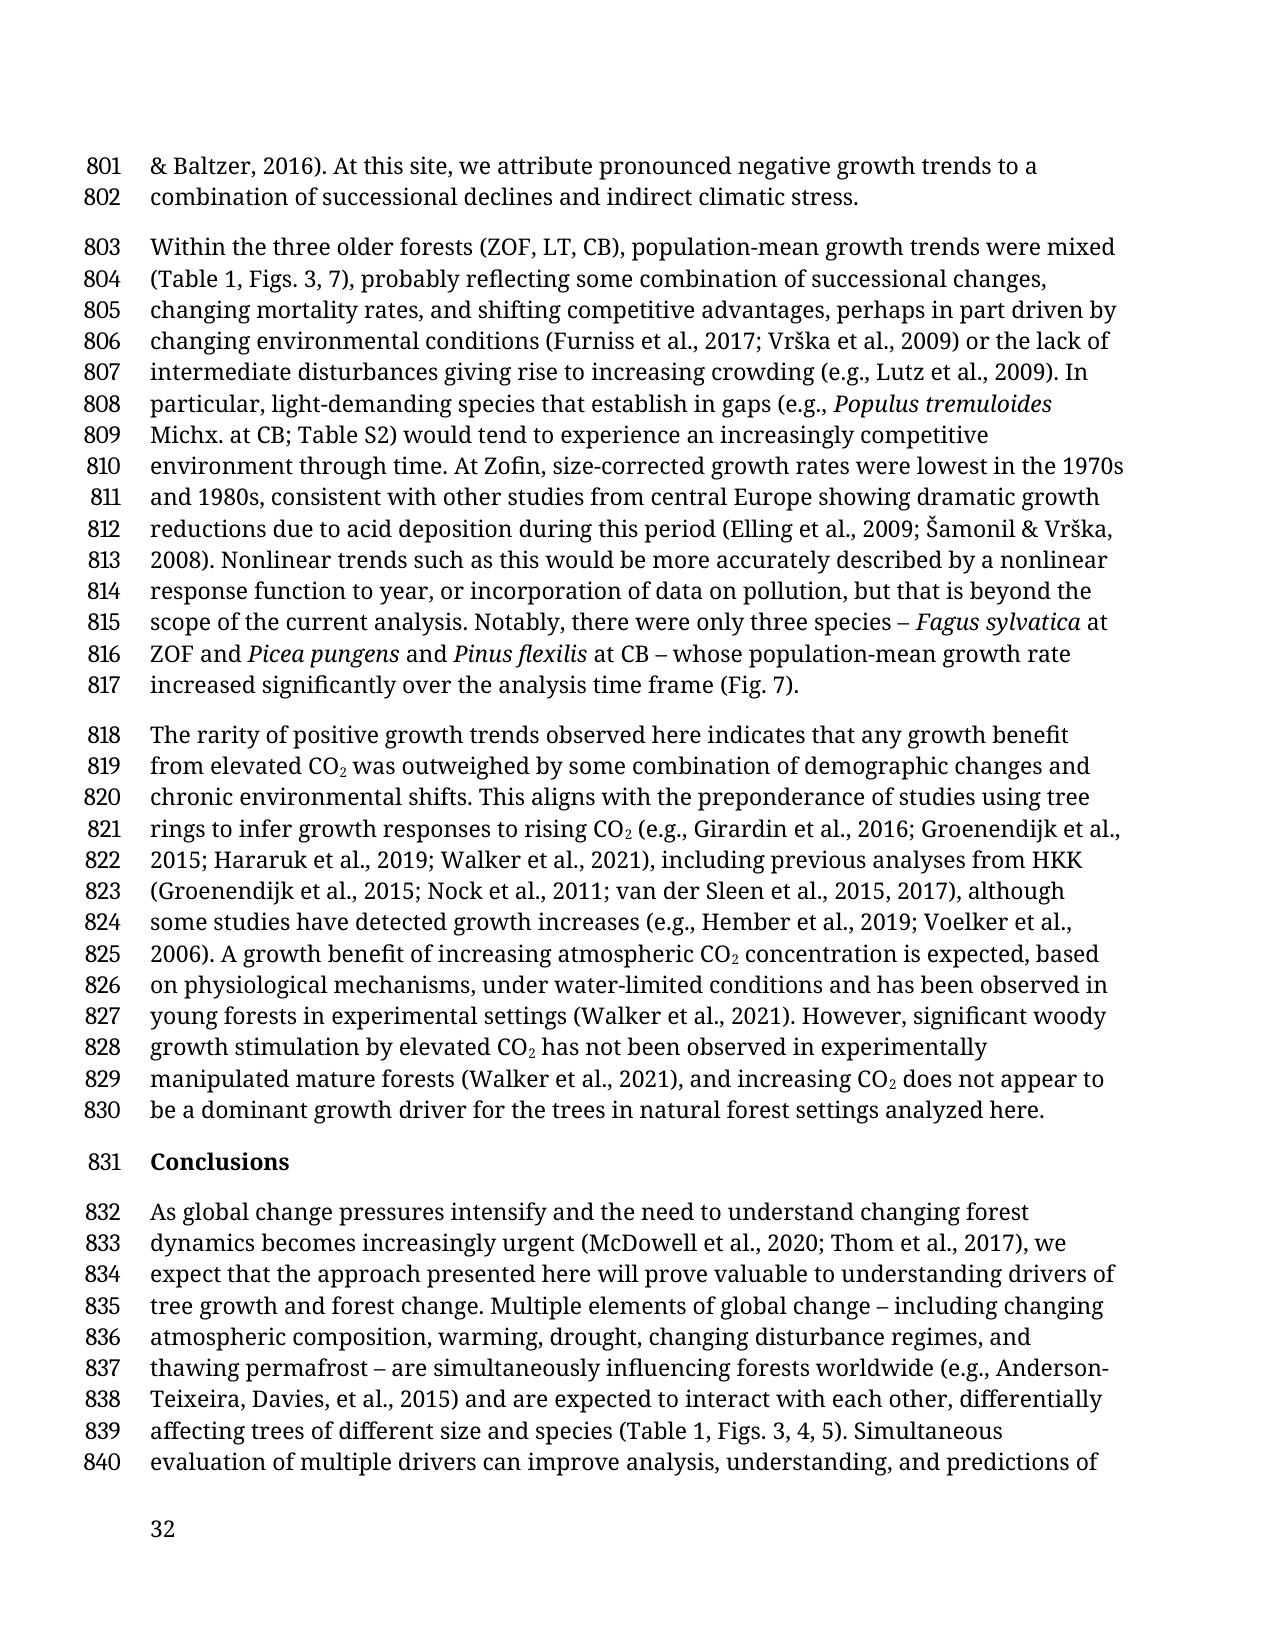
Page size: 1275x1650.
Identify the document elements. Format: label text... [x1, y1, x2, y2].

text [150, 150, 1125, 212]
subtitle Conclusions [150, 1146, 1125, 1177]
text Within the three older forests (ZOF, LT, CB), population-mean growth trends were mixed (Table 1, Figs. 3, 7), probably reflecting some combination of successional changes, changing mortality rates, and shifting competitive advantages, perhaps in part driven by changing environmental conditions (Furniss et al., 2017; Vrška et al., 2009) or the lack of intermediate disturbances giving rise to increasing crowding (e.g., Lutz et al., 2009). In particular, light-demanding species that establish in gaps (e.g., Populus tremuloides Michx. at CB; Table S2) would tend to experience an increasingly competitive environment through time. At Zofin, size-corrected growth rates were lowest in the 1970s and 1980s, consistent with other studies from central Europe showing dramatic growth reductions due to acid deposition during this period (Elling et al., 2009; Šamonil & Vrška, 2008). Nonlinear trends such as this would be more accurately described by a nonlinear response function to year, or incorporation of data on pollution, but that is beyond the scope of the current analysis. Notably, there were only three species – Fagus sylvatica at ZOF and Picea pungens and Pinus flexilis at CB – whose population-mean growth rate increased significantly over the analysis time frame (Fig. 7). [150, 231, 1125, 700]
text The rarity of positive growth trends observed here indicates that any growth benefit from elevated CO2 was outweighed by some combination of demographic changes and chronic environmental shifts. This aligns with the preponderance of studies using tree rings to infer growth responses to rising CO2 (e.g., Girardin et al., 2016; Groenendijk et al., 2015; Hararuk et al., 2019; Walker et al., 2021), including previous analyses from HKK (Groenendijk et al., 2015; Nock et al., 2011; van der Sleen et al., 2015, 2017), although some studies have detected growth increases (e.g., Hember et al., 2019; Voelker et al., 2006). A growth benefit of increasing atmospheric CO2 concentration is expected, based on physiological mechanisms, under water-limited conditions and has been observed in young forests in experimental settings (Walker et al., 2021). However, significant woody growth stimulation by elevated CO2 has not been observed in experimentally manipulated mature forests (Walker et al., 2021), and increasing CO2 does not appear to be a dominant growth driver for the trees in natural forest settings analyzed here. [150, 719, 1125, 1125]
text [150, 1196, 1125, 1477]
